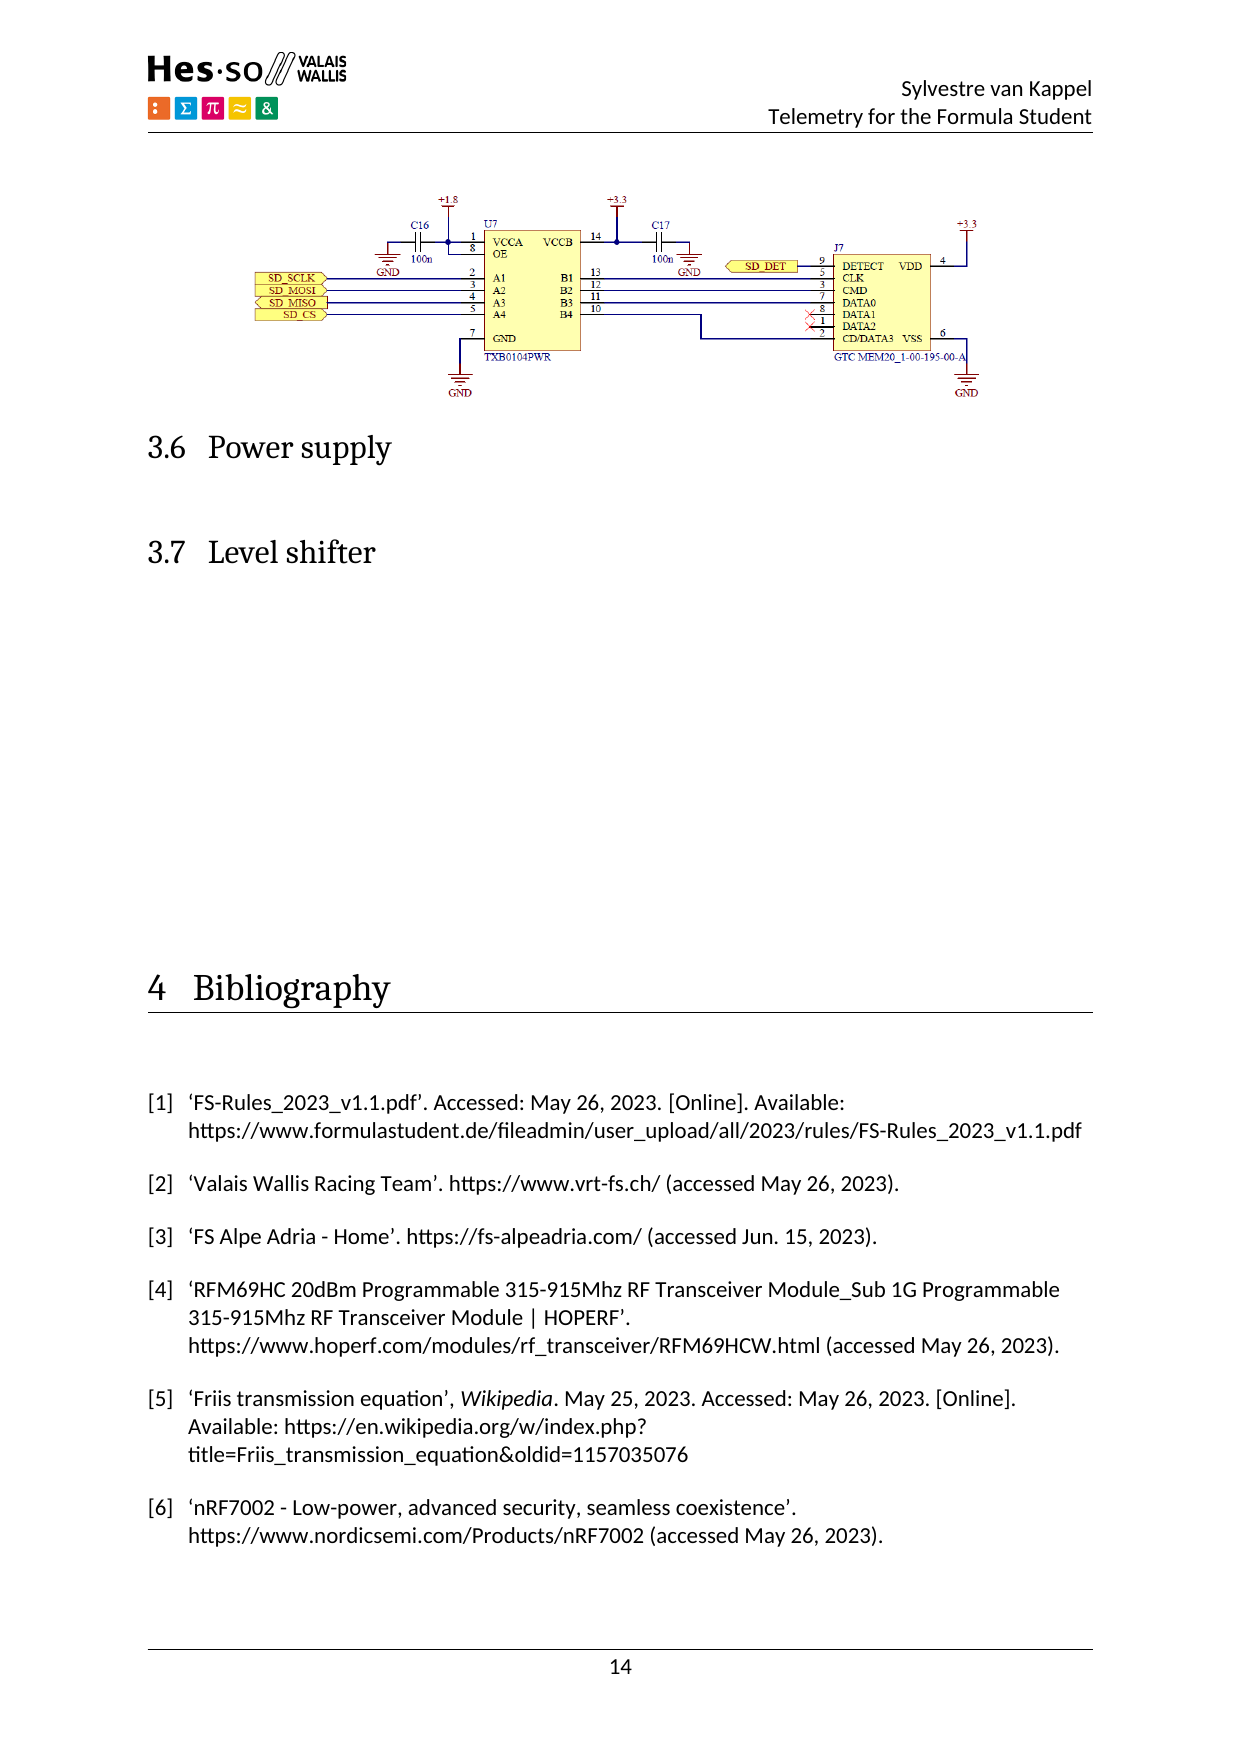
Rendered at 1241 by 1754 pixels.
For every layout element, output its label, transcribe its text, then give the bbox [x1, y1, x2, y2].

text [5] ‘Friis transmission equation’, Wikipedia. May 25, 2023. Accessed: May 26, 2023. [Online]. Available: https://en.wikipedia.org/w/index.php?title=Friis_transmission_equation&oldid=1157035076 [148, 1384, 1093, 1468]
text [3] ‘FS Alpe Adria - Home’. https://fs-alpeadria.com/ (accessed Jun. 15, 2023). [148, 1222, 1093, 1250]
picture [245, 162, 995, 410]
subtitle Level shifter [148, 533, 1093, 572]
text [2] ‘Valais Wallis Racing Team’. https://www.vrt-fs.ch/ (accessed May 26, 2023). [148, 1169, 1093, 1197]
text [6] ‘nRF7002 - Low-power, advanced security, seamless coexistence’. https://www.nordicsemi.com/Products/nRF7002 (accessed May 26, 2023). [148, 1493, 1093, 1549]
subtitle Bibliography [148, 967, 1093, 1012]
text [4] ‘RFM69HC 20dBm Programmable 315-915Mhz RF Transceiver Module_Sub 1G Programmable 315-915Mhz RF Transceiver Module | HOPERF’. https://www.hoperf.com/modules/rf_transceiver/RFM69HCW.html (accessed May 26, 2023). [148, 1275, 1093, 1359]
subtitle Power supply [148, 429, 1093, 467]
text [1] ‘FS-Rules_2023_v1.1.pdf’. Accessed: May 26, 2023. [Online]. Available: https://www.formulastudent.de/fileadmin/user_upload/all/2023/rules/FS-Rules_2023_v1.1.pdf [148, 1088, 1093, 1144]
picture [147, 52, 347, 120]
